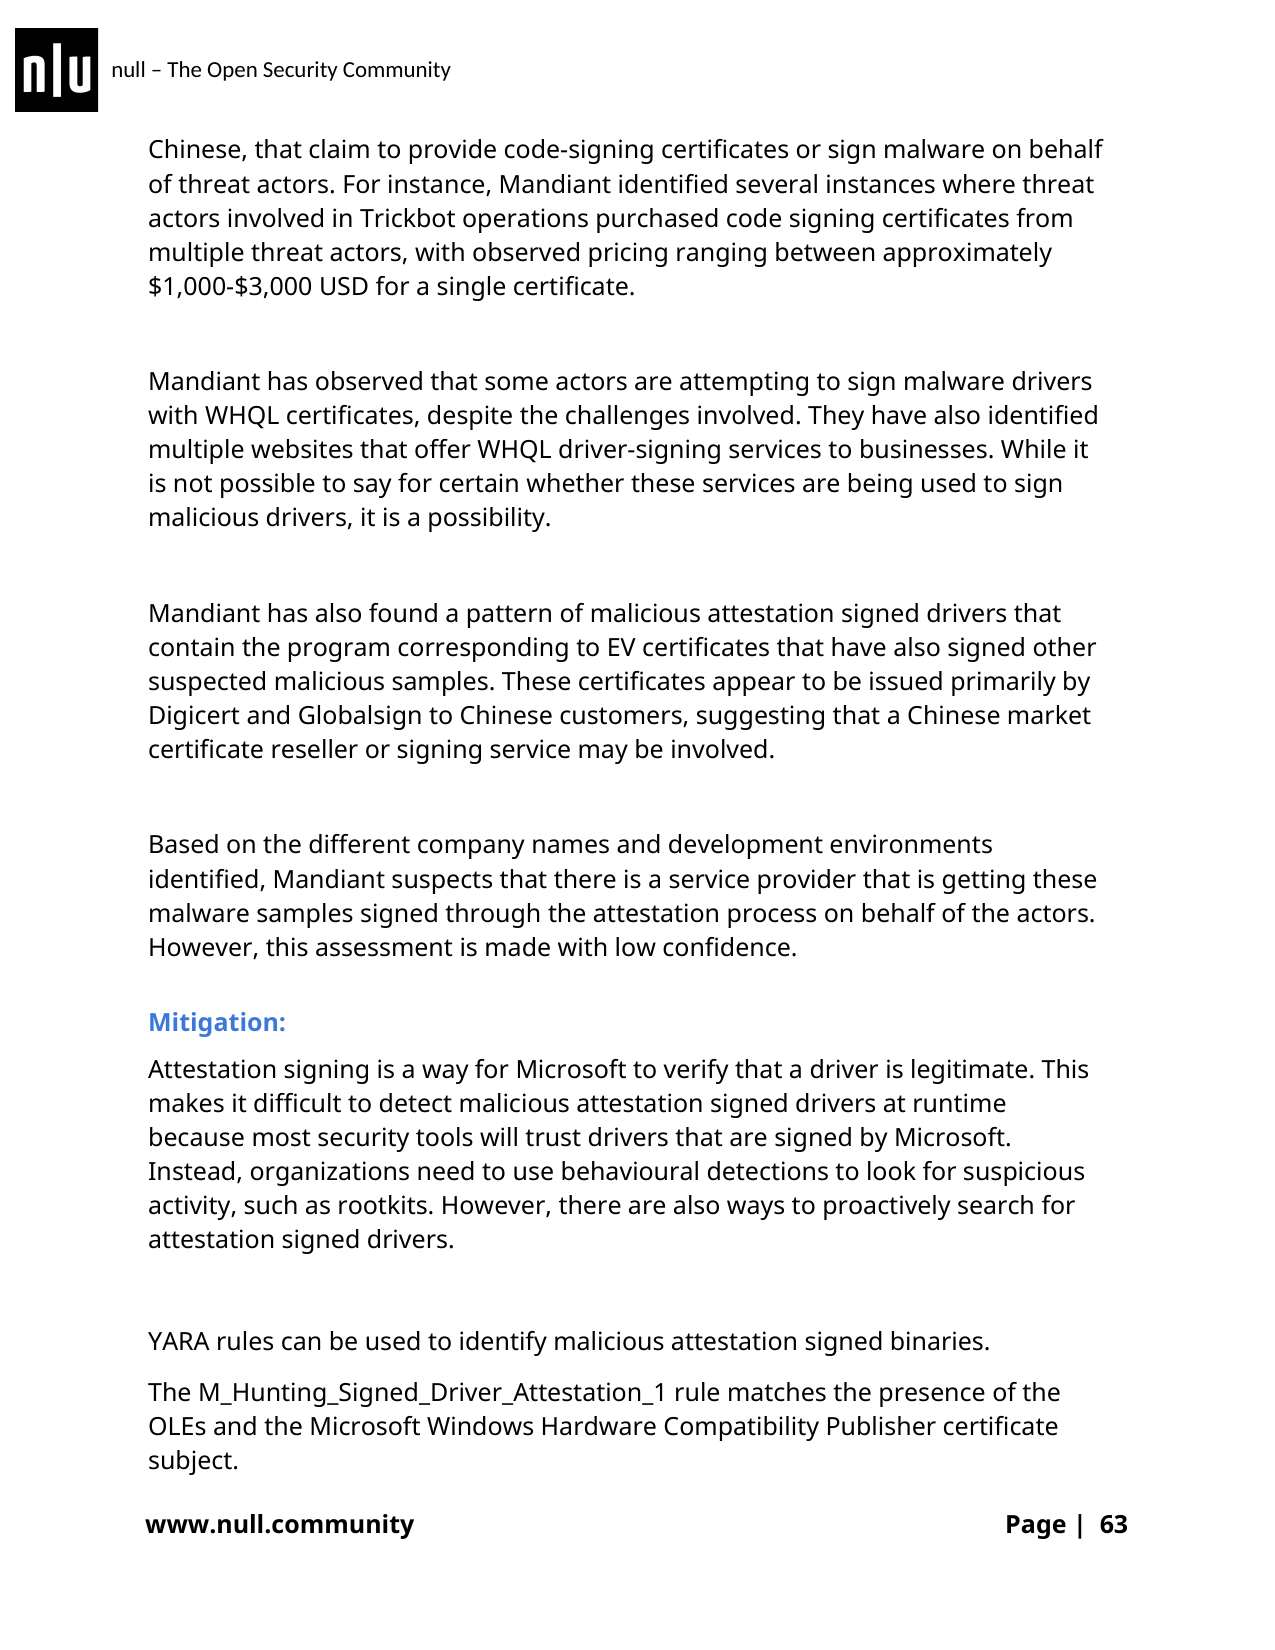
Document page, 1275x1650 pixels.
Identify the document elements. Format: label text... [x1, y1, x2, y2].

picture [15, 28, 99, 112]
text The M_Hunting_Signed_Driver_Attestation_1 rule matches the presence of the OLEs and the Microsoft Windows Hardware Compatibility Publisher certificate subject. [148, 1374, 1108, 1476]
text YARA rules can be used to identify malicious attestation signed binaries. [148, 1323, 1108, 1357]
text Attestation signing is a way for Microsoft to verify that a driver is legitimate. This makes it difficult to detect malicious attestation signed drivers at runtime because most security tools will trust drivers that are signed by Microsoft. Instead, organizations need to use behavioural detections to look for suspicious activity, such as rootkits. However, there are also ways to proactively search for attestation signed drivers. [148, 1052, 1108, 1256]
subtitle Mitigation: [148, 1005, 1108, 1039]
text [148, 132, 1108, 302]
text Mandiant has also found a pattern of malicious attestation signed drivers that contain the program corresponding to EV certificates that have also signed other suspected malicious samples. These certificates appear to be issued primarily by Digicert and Globalsign to Chinese customers, suggesting that a Chinese market certificate reseller or signing service may be involved. [148, 596, 1108, 766]
text Mandiant has observed that some actors are attempting to sign malware drivers with WHQL certificates, despite the challenges involved. They have also identified multiple websites that offer WHQL driver-signing services to businesses. While it is not possible to say for certain whether these services are being used to sign malicious drivers, it is a possibility. [148, 364, 1108, 534]
text Based on the different company names and development environments identified, Mandiant suspects that there is a service provider that is getting these malware samples signed through the attestation process on behalf of the actors. However, this assessment is made with low confidence. [148, 827, 1108, 963]
